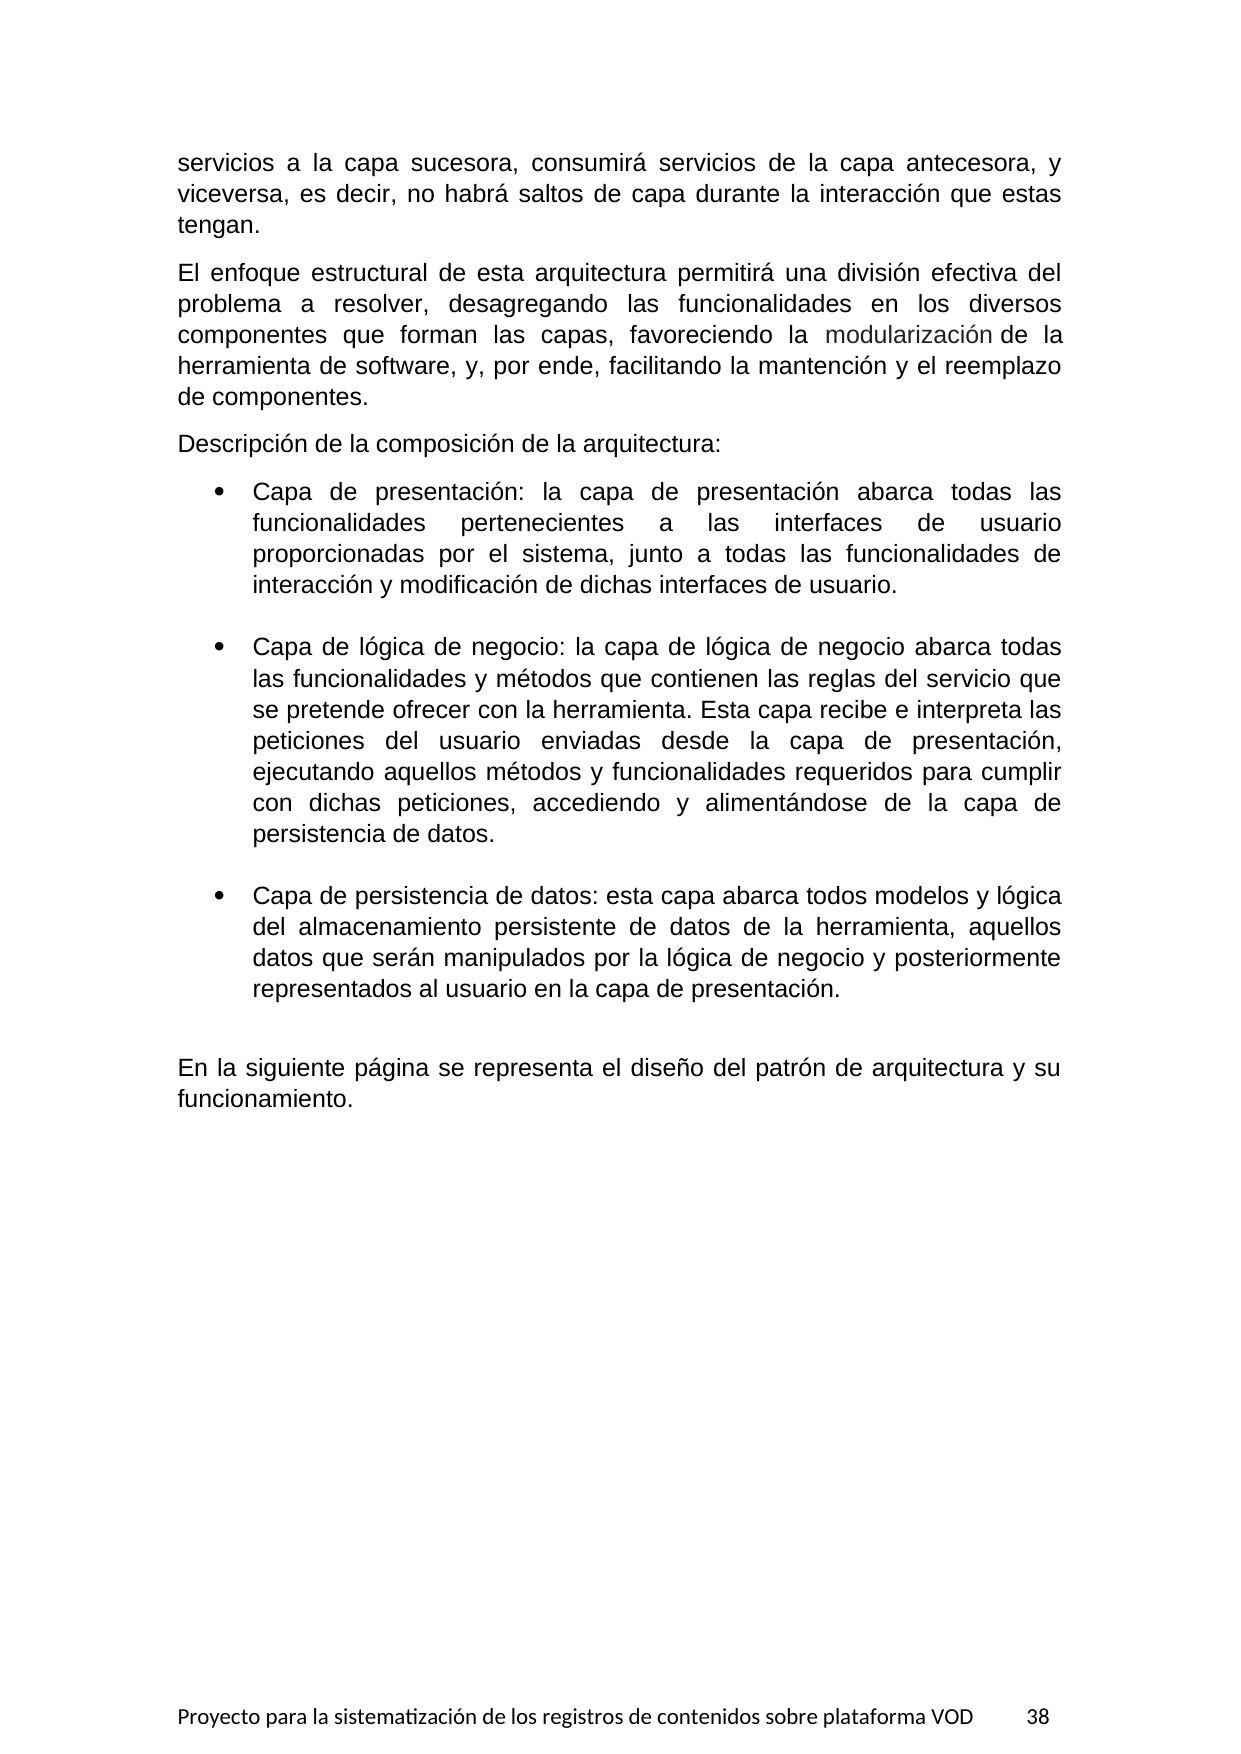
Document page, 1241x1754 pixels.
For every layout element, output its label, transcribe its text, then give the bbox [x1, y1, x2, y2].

text En la siguiente página se representa el diseño del patrón de arquitectura y su funcionamiento. [177, 1053, 1063, 1113]
text El enfoque estructural de esta arquitectura permitirá una división efectiva del problema a resolver, desagregando las funcionalidades en los diversos componentes que forman las capas, favoreciendo la modularización de la herramienta de software, y, por ende, facilitando la mantención y el reemplazo de componentes. [177, 257, 1063, 410]
list Capa de lógica de negocio: la capa de lógica de negocio abarca todas las funcionalidades y métodos que contienen las reglas del servicio que se pretende ofrecer con la herramienta. Esta capa recibe e interpreta las peticiones del usuario enviadas desde la capa de presentación, ejecutando aquellos métodos y funcionalidades requeridos para cumplir con dichas peticiones, accediendo y alimentándose de la capa de persistencia de datos. [215, 632, 1063, 847]
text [177, 148, 1063, 238]
list Capa de presentación: la capa de presentación abarca todas las funcionalidades pertenecientes a las interfaces de usuario proporcionadas por el sistema, junto a todas las funcionalidades de interacción y modificación de dichas interfaces de usuario. [215, 477, 1063, 599]
text Descripción de la composición de la arquitectura: [177, 429, 1063, 458]
list Capa de persistencia de datos: esta capa abarca todos modelos y lógica del almacenamiento persistente de datos de la herramienta, aquellos datos que serán manipulados por la lógica de negocio y posteriormente representados al usuario en la capa de presentación. [215, 881, 1063, 1003]
